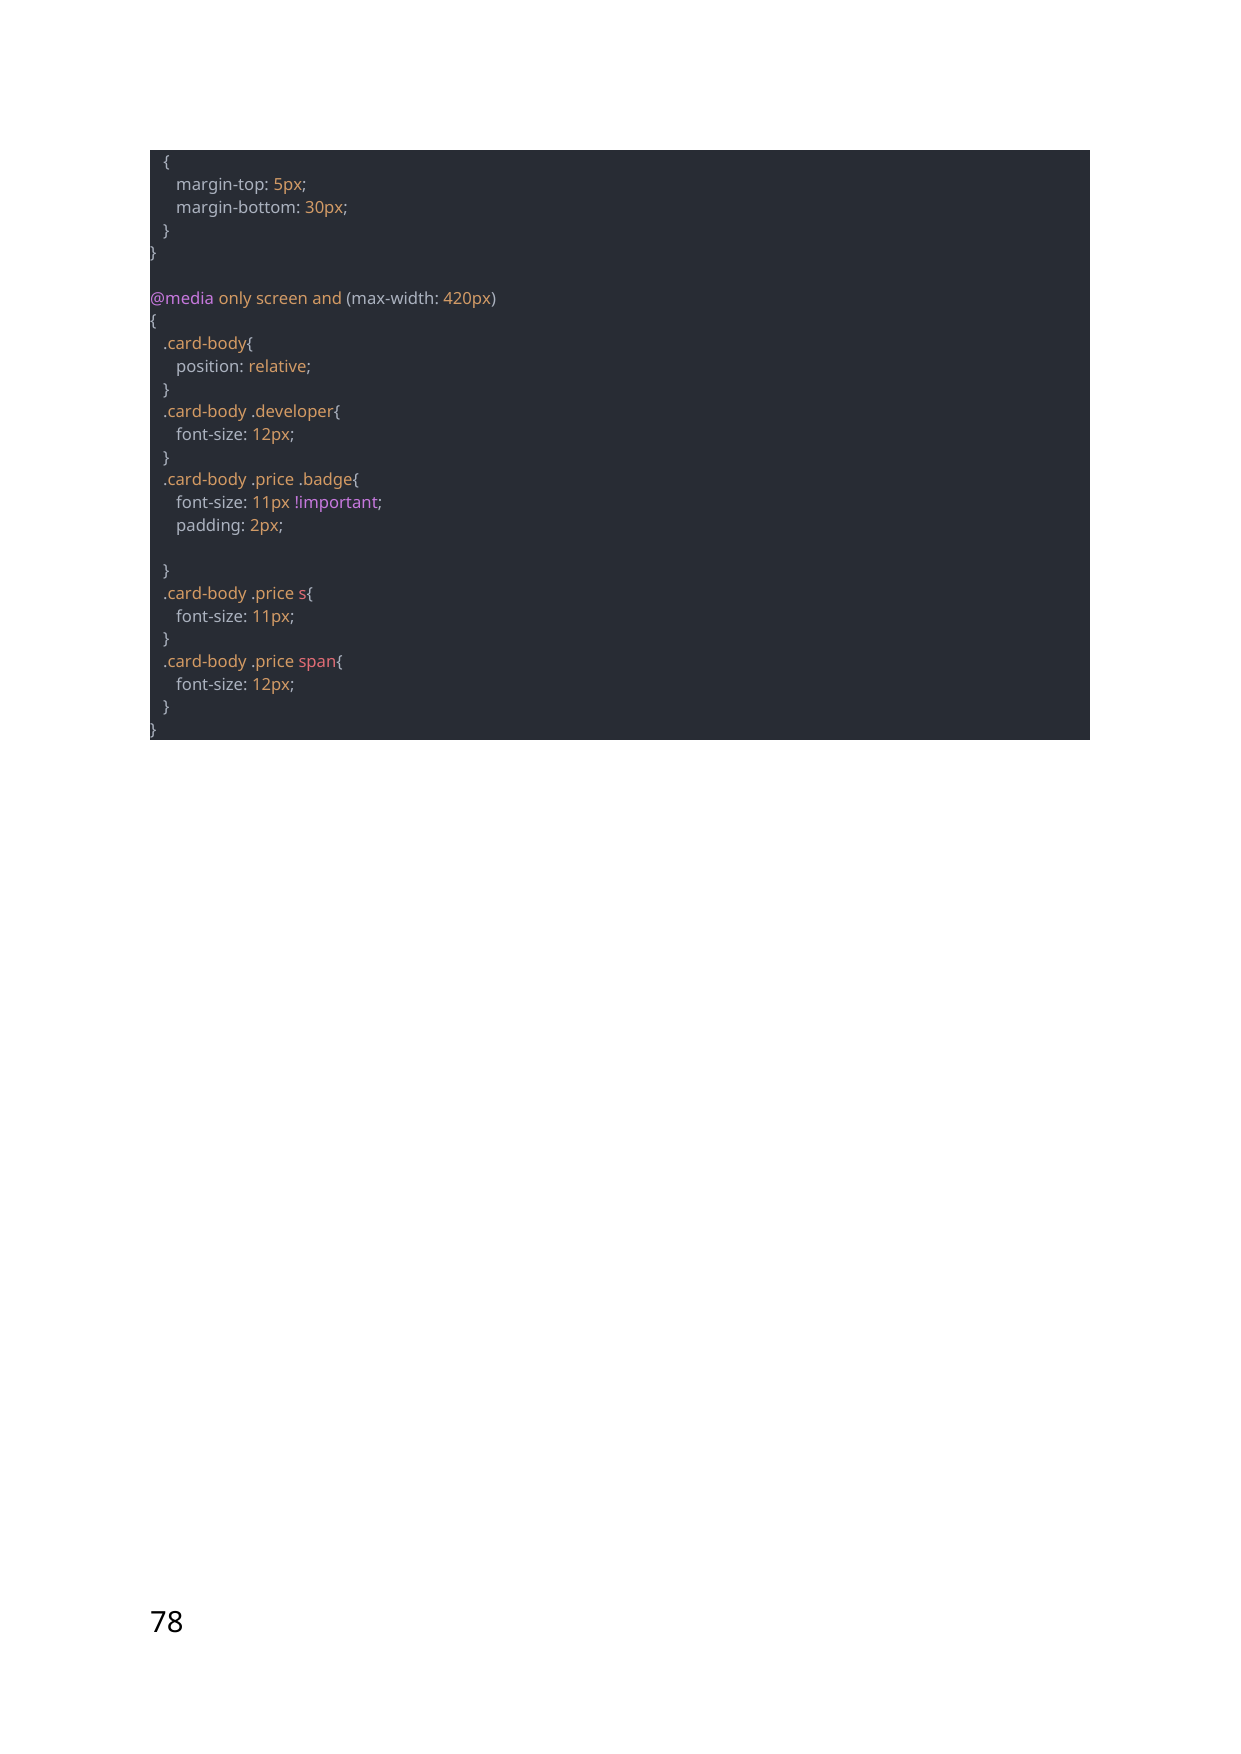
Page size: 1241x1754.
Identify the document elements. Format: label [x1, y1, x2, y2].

text [150, 150, 1090, 740]
